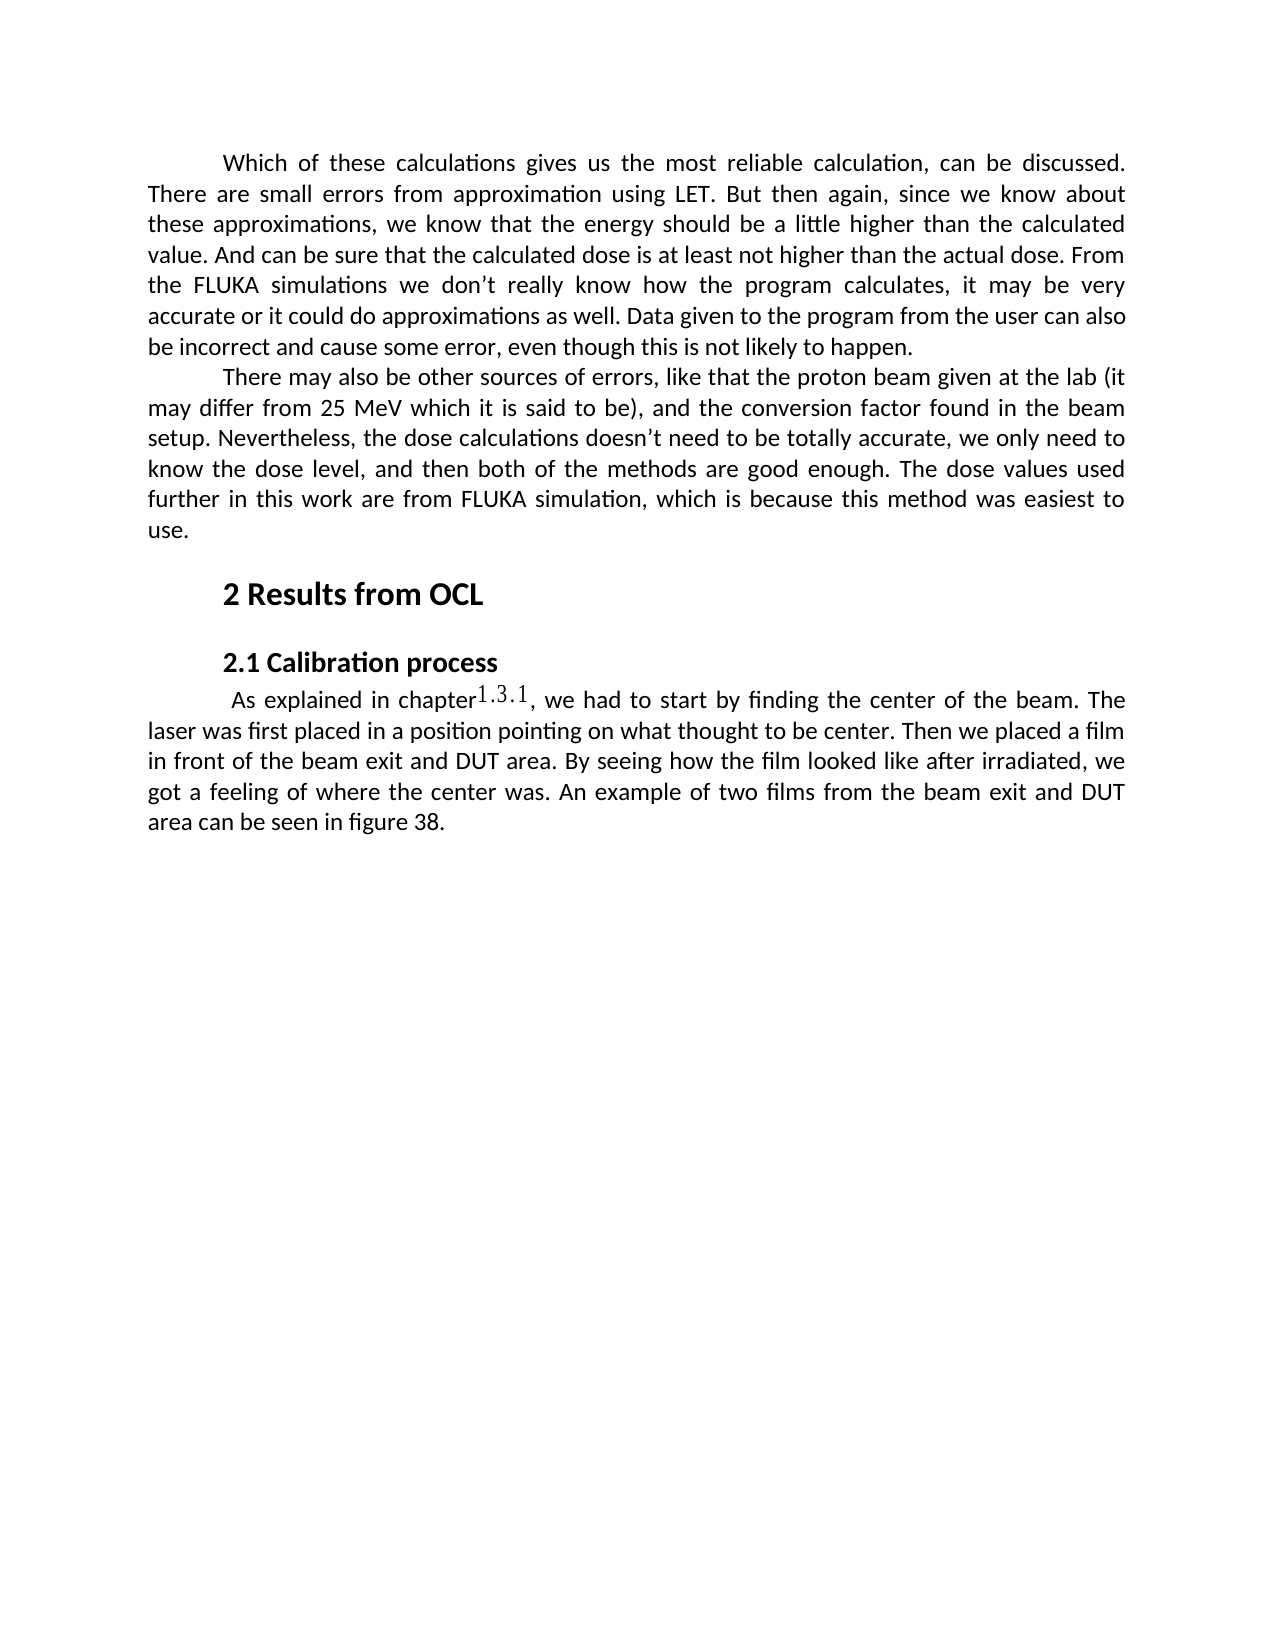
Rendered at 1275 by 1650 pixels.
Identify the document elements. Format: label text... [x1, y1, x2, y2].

text There may also be other sources of errors, like that the proton beam given at the lab (it may differ from 25 MeV which it is said to be), and the conversion factor found in the beam setup. Nevertheless, the dose calculations doesn’t need to be totally accurate, we only need to know the dose level, and then both of the methods are good enough. The dose values used further in this work are from FLUKA simulation, which is because this method was easiest to use. [148, 361, 1127, 544]
subtitle 2.1 Calibration process [148, 644, 1127, 680]
text As explained in chapter, we had to start by finding the center of the beam. The laser was first placed in a position pointing on what thought to be center. Then we placed a film in front of the beam exit and DUT area. By seeing how the film looked like after irradiated, we got a feeling of where the center was. An example of two films from the beam exit and DUT area can be seen in figure 38. [148, 680, 1127, 837]
text Which of these calculations gives us the most reliable calculation, can be discussed. There are small errors from approximation using LET. But then again, since we know about these approximations, we know that the energy should be a little higher than the calculated value. And can be sure that the calculated dose is at least not higher than the actual dose. From the FLUKA simulations we don’t really know how the program calculates, it may be very accurate or it could do approximations as well. Data given to the program from the user can also be incorrect and cause some error, even though this is not likely to happen. [148, 148, 1127, 361]
subtitle 2 Results from OCL [148, 573, 1127, 614]
